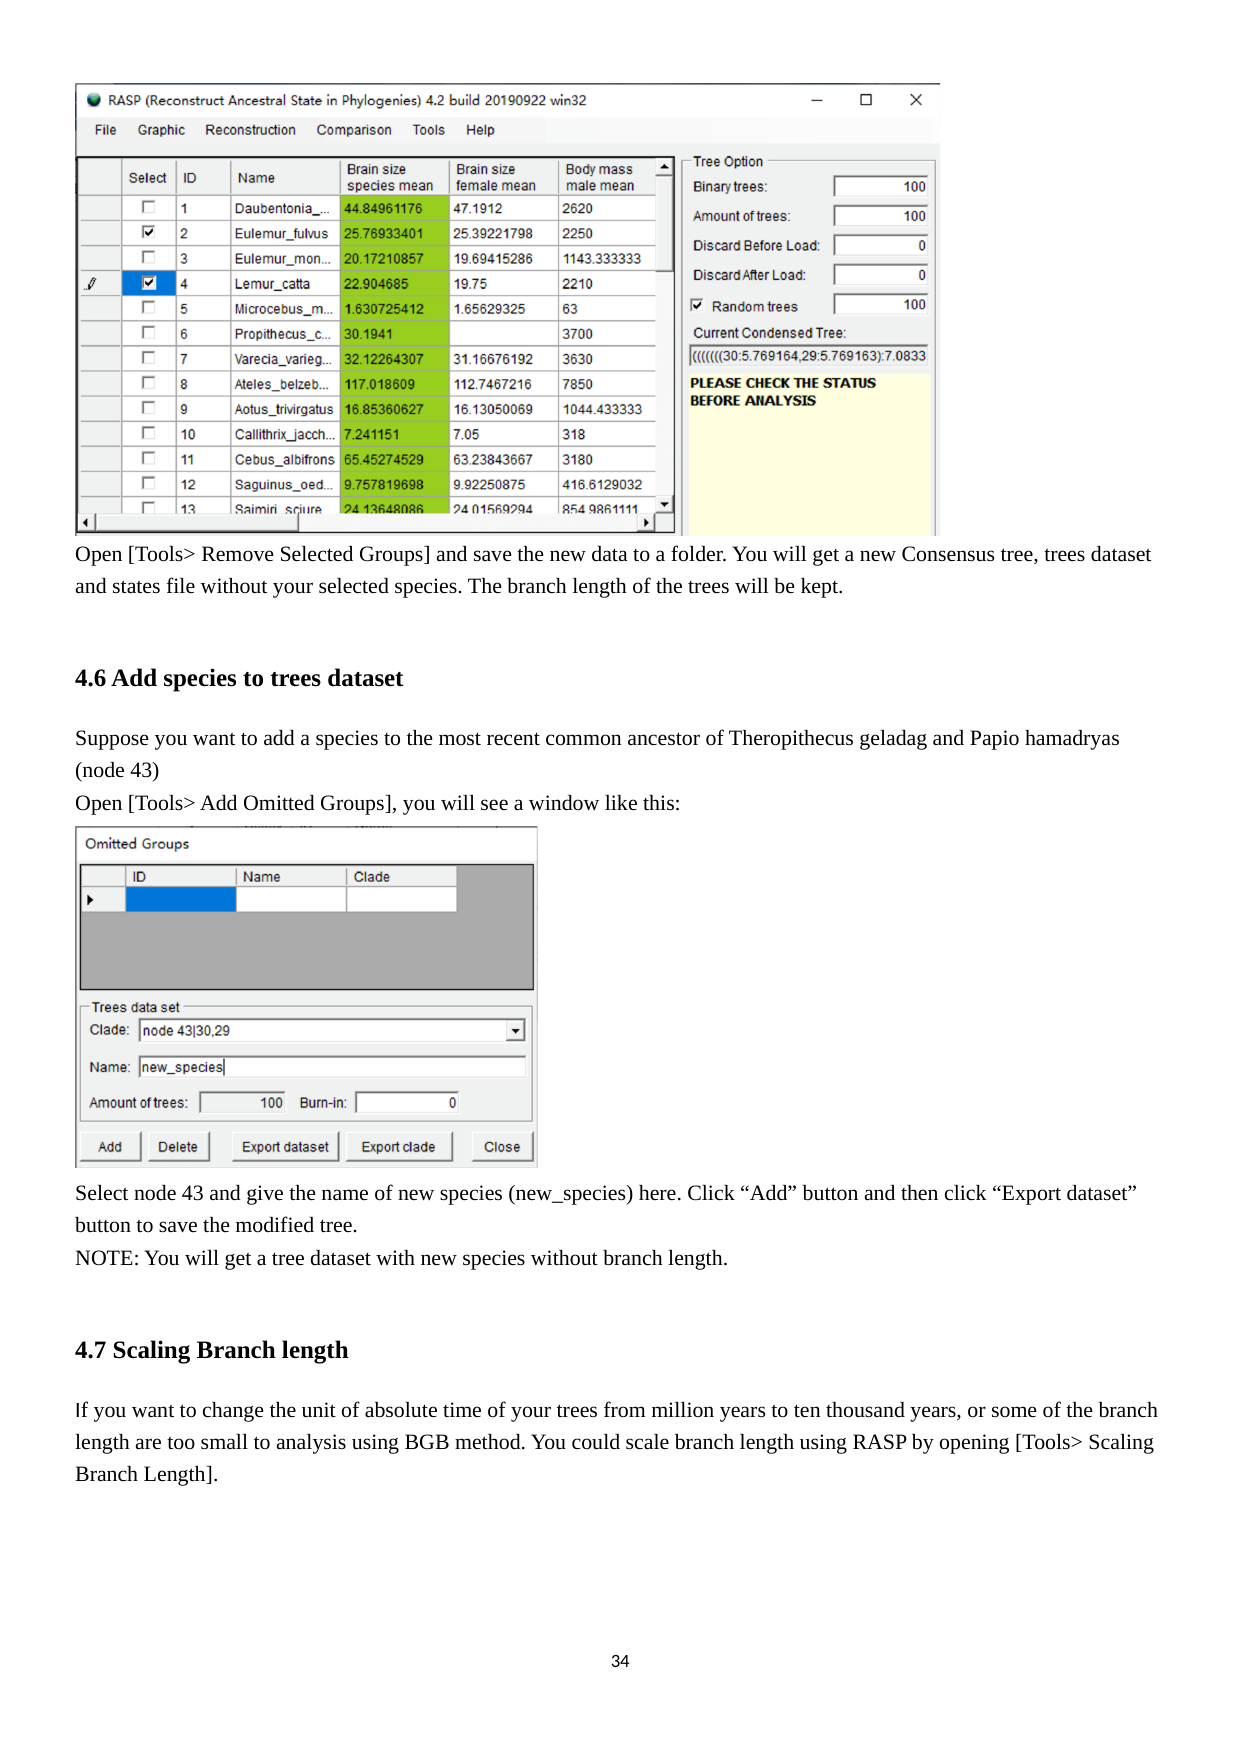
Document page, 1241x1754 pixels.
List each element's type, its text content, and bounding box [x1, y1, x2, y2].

text NOTE: You will get a tree dataset with new species without branch length. [75, 1241, 1165, 1274]
text Suppose you want to add a species to the most recent common ancestor of Theropithecus geladag and Papio hamadryas (node 43) [75, 721, 1165, 786]
picture [75, 83, 941, 536]
text If you want to change the unit of absolute time of your trees from million years to ten thousand years, or some of the branch length are too small to analysis using BGB method. You could scale branch length using RASP by opening [Tools> Scaling Branch Length]. [75, 1393, 1165, 1490]
text Select node 43 and give the name of new species (new_species) here. Click “Add” button and then click “Export dataset” button to save the modified tree. [75, 1176, 1165, 1241]
text Open [Tools> Remove Selected Groups] and save the new data to a folder. You will get a new Consensus tree, trees dataset and states file without your selected species. The branch length of the trees will be kept. [75, 537, 1165, 602]
picture [75, 826, 538, 1168]
text 4.6 Add species to trees dataset [75, 662, 1165, 694]
text 4.7 Scaling Branch length [75, 1333, 1165, 1366]
text Open [Tools> Add Omitted Groups], you will see a window like this: [75, 786, 1165, 819]
